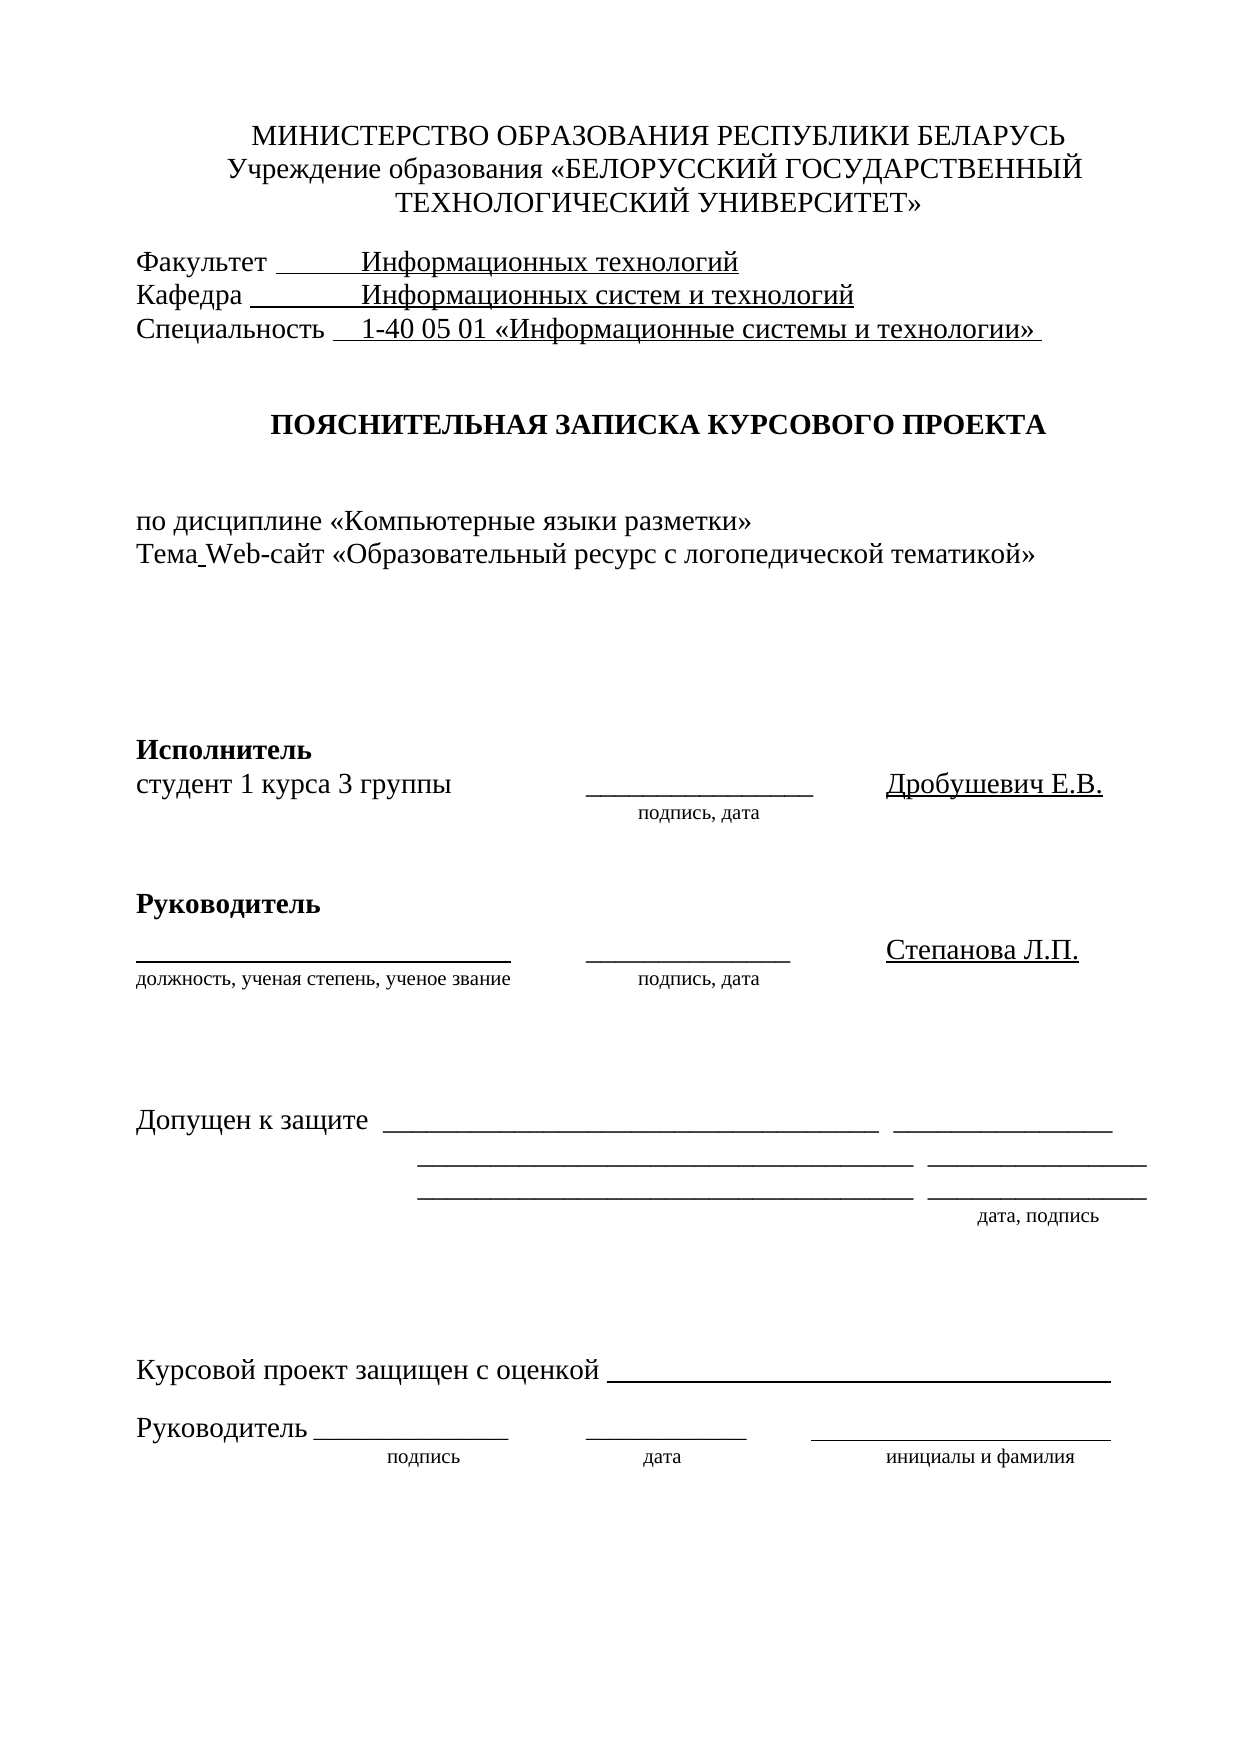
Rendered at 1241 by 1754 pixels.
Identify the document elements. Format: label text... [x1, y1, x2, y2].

text __________________________________ _______________ [136, 1169, 1181, 1203]
text Факультет Информационных технологий [136, 244, 1181, 277]
text подпись дата инициалы и фамилия [136, 1444, 1181, 1468]
text Руководитель _________________ ______________ [136, 1411, 1181, 1444]
text Исполнитель [136, 732, 1181, 766]
text должность, ученая степень, ученое звание подпись, дата [136, 966, 1181, 990]
text студент 1 курса 3 группы ________________ Дробушевич Е.В. [136, 766, 1181, 799]
text дата, подпись [136, 1203, 1181, 1227]
text Специальность 1-40 05 01 «Информационные системы и технологии» [136, 311, 1181, 344]
text по дисциплине «Компьютерные языки разметки» [136, 503, 1181, 536]
text ______________ Степанова Л.П. [136, 932, 1181, 966]
text Допущен к защите __________________________________ _______________ [136, 1102, 1181, 1136]
text Курсовой проект защищен с оценкой [136, 1352, 1181, 1386]
text ПОЯСНИТЕЛЬНАЯ ЗАПИСКА КУРСОВОГО ПРОЕКТА [136, 407, 1181, 440]
text подпись, дата [136, 799, 1181, 824]
text Тема Web-сайт «Образовательный ресурс с логопедической тематикой» [136, 536, 1181, 570]
text МИНИСТЕРСТВО ОБРАЗОВАНИЯ РЕСПУБЛИКИ БЕЛАРУСЬ Учреждение образования «БЕЛОРУССКИЙ ГОСУДАРСТВЕННЫЙ ТЕХНОЛОГИЧЕСКИЙ УНИВЕРСИТЕТ» [136, 118, 1181, 219]
text Кафедра Информационных систем и технологий [136, 277, 1181, 311]
text Руководитель [136, 886, 1181, 920]
text __________________________________ _______________ [136, 1136, 1181, 1169]
